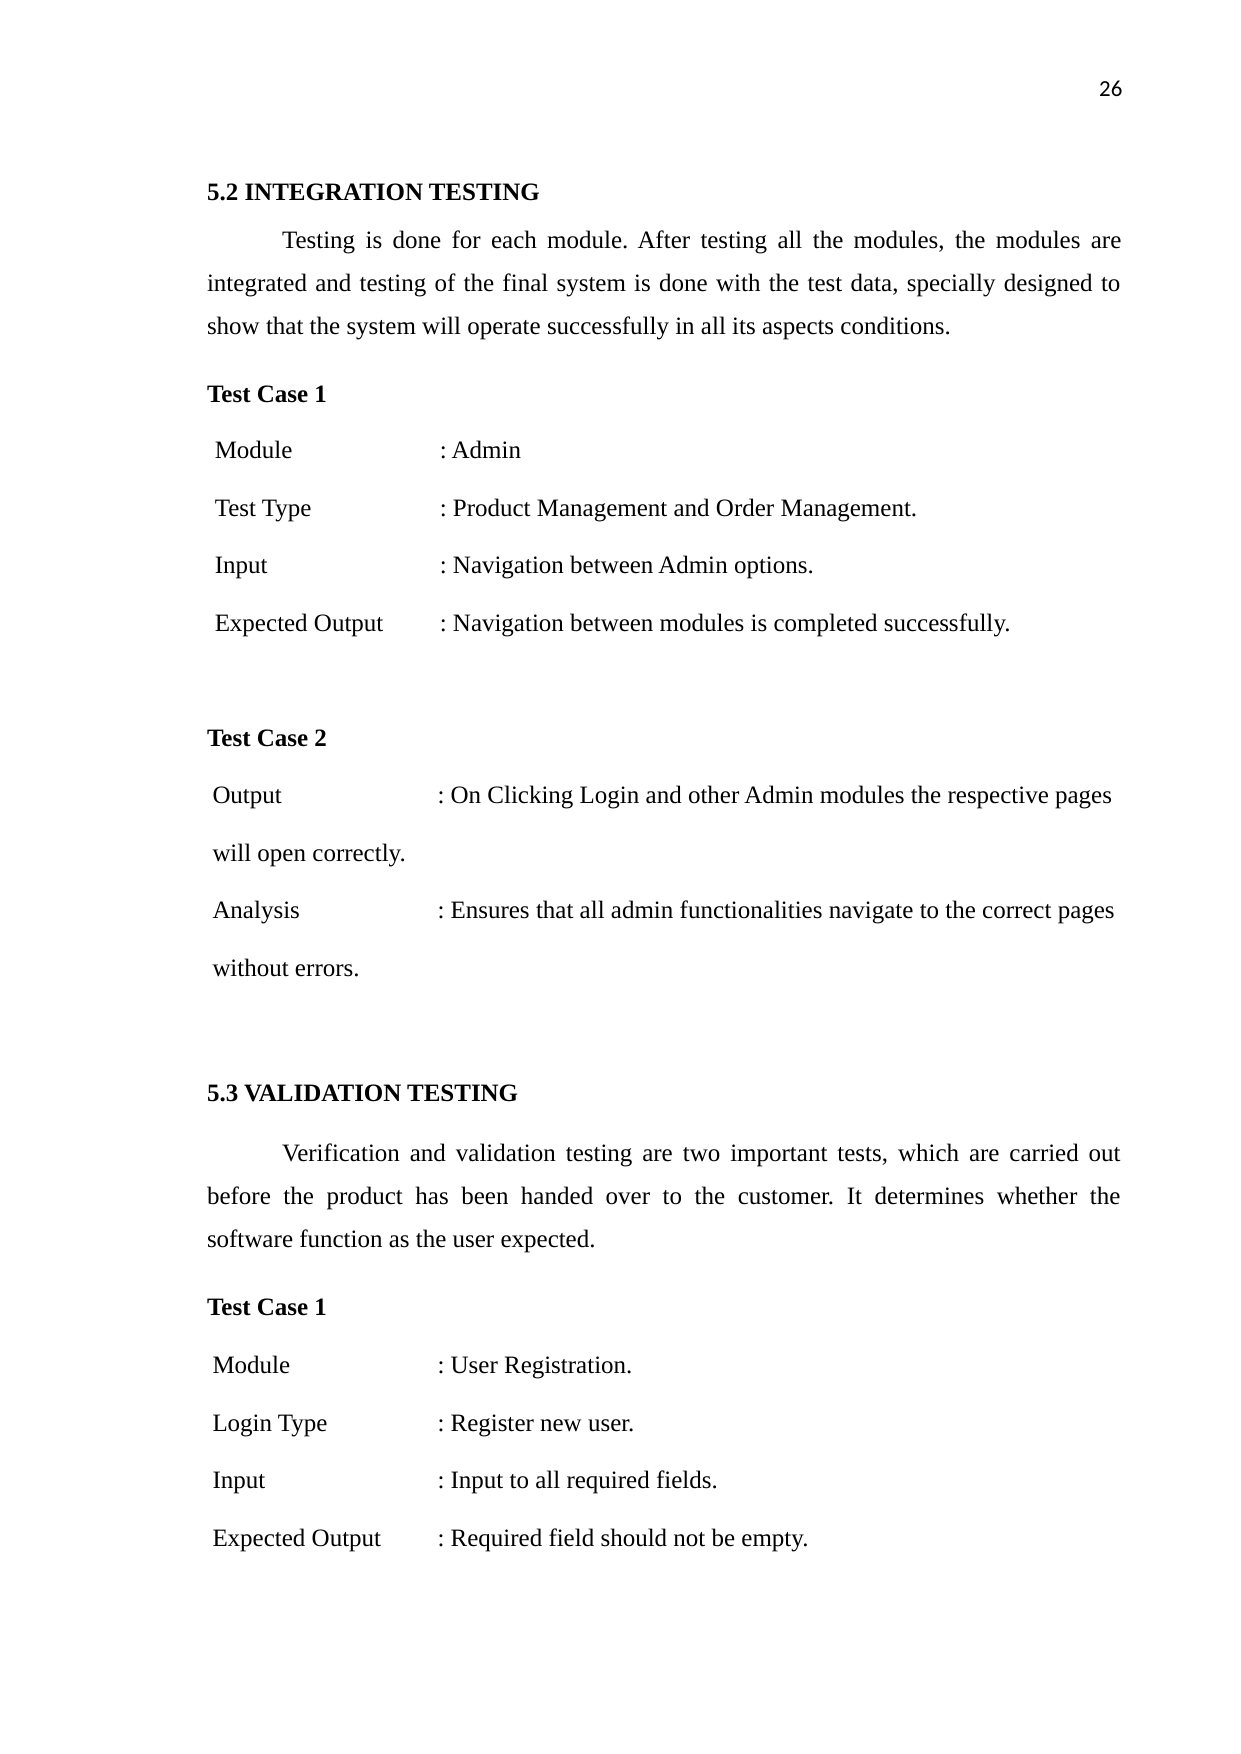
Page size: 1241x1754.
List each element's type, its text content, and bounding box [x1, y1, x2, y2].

text Test Case 1 [207, 379, 1122, 408]
text Testing is done for each module. After testing all the modules, the modules are integrated and testing of the final system is done with the test data, specially designed to show that the system will operate successfully in all its aspects conditions. [207, 225, 1122, 340]
text 5.3 VALIDATION TESTING [207, 1014, 1122, 1107]
text Verification and validation testing are two important tests, which are carried out before the product has been handed over to the customer. It determines whether the software function as the user expected. [207, 1138, 1122, 1253]
text Test Case 1 [207, 1292, 1122, 1321]
text Test Case 2 [207, 723, 1122, 752]
text 5.2 INTEGRATION TESTING [207, 177, 1122, 206]
